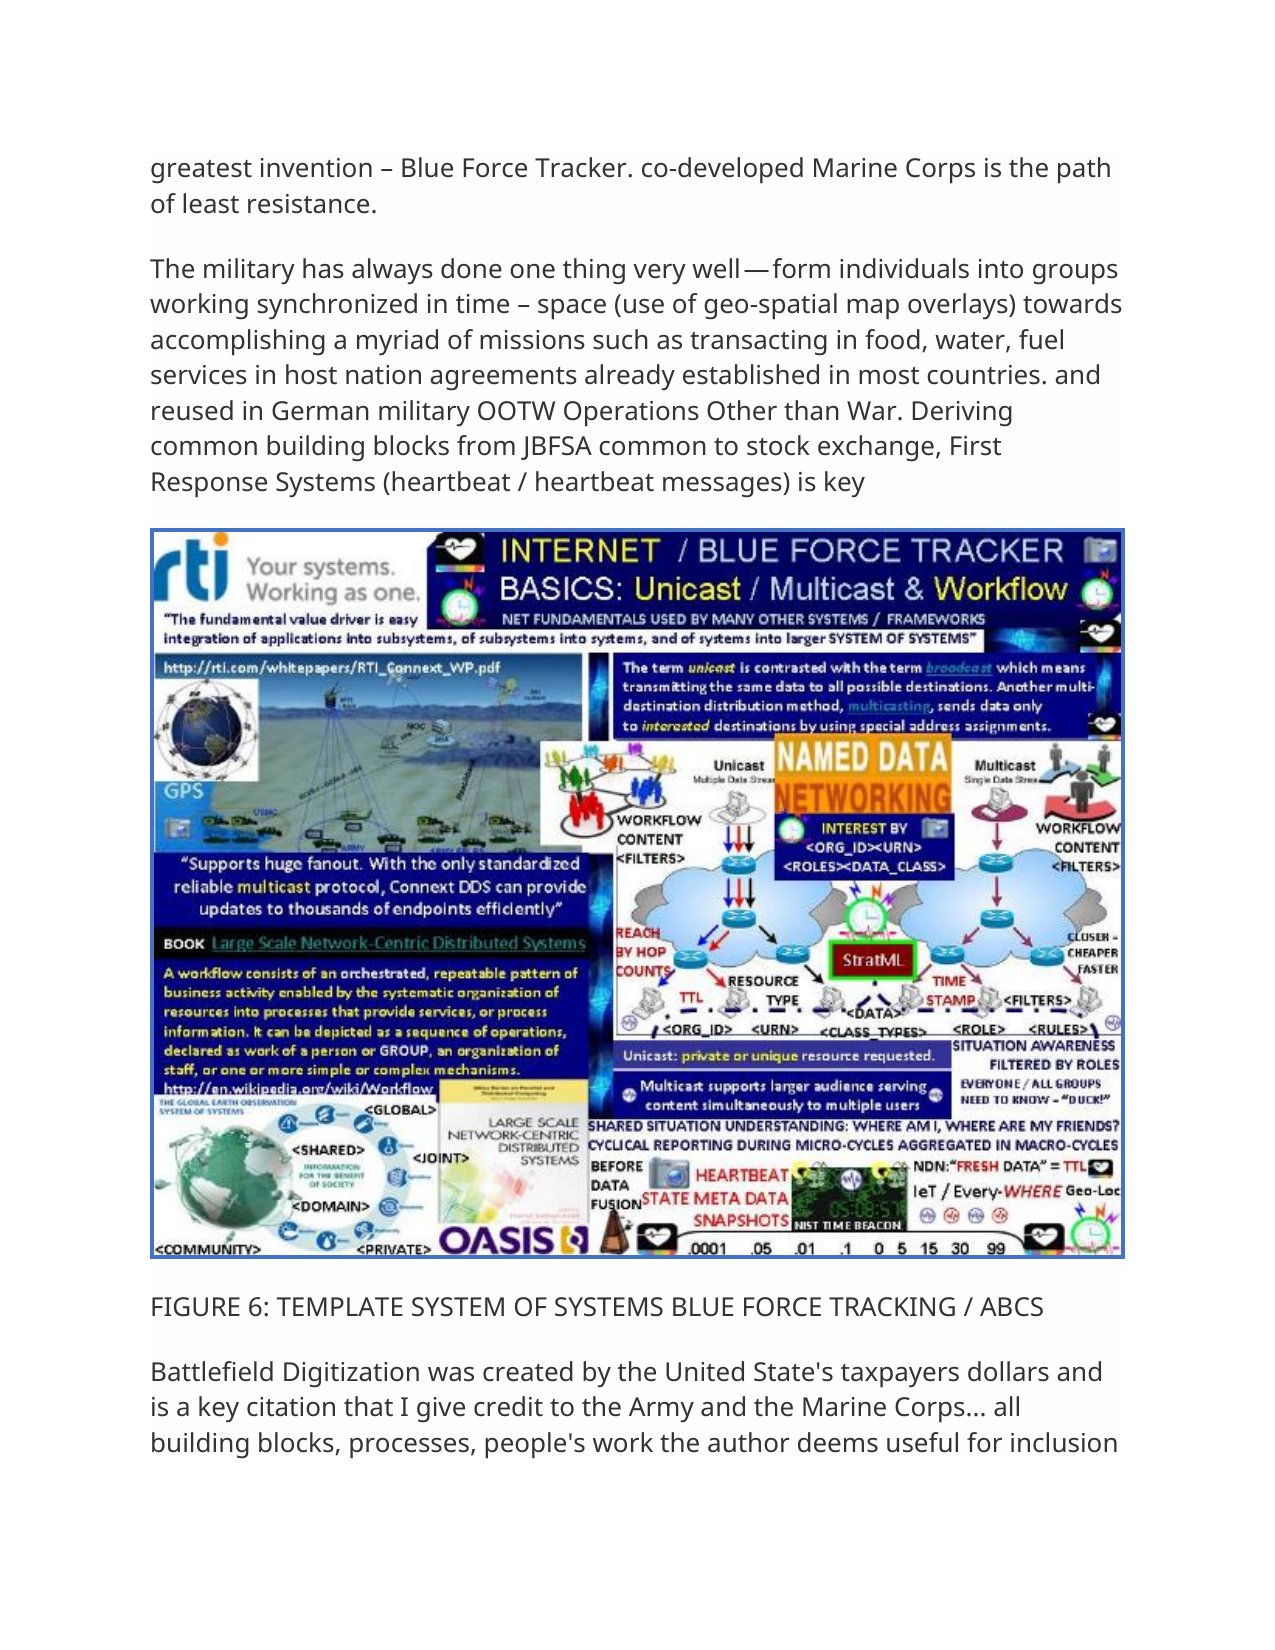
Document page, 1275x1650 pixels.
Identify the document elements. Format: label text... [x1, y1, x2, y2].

picture [154, 532, 1121, 1255]
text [150, 150, 1125, 221]
text The military has always done one thing very well — form individuals into groups working synchronized in time – space (use of geo-spatial map overlays) towards accomplishing a myriad of missions such as transacting in food, water, fuel services in host nation agreements already established in most countries. and reused in German military OOTW Operations Other than War. Deriving common building blocks from JBFSA common to stock exchange, First Response Systems (heartbeat / heartbeat messages) is key [150, 250, 1125, 499]
text FIGURE 6: TEMPLATE SYSTEM OF SYSTEMS BLUE FORCE TRACKING / ABCS [150, 1288, 1125, 1324]
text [150, 1353, 1125, 1460]
